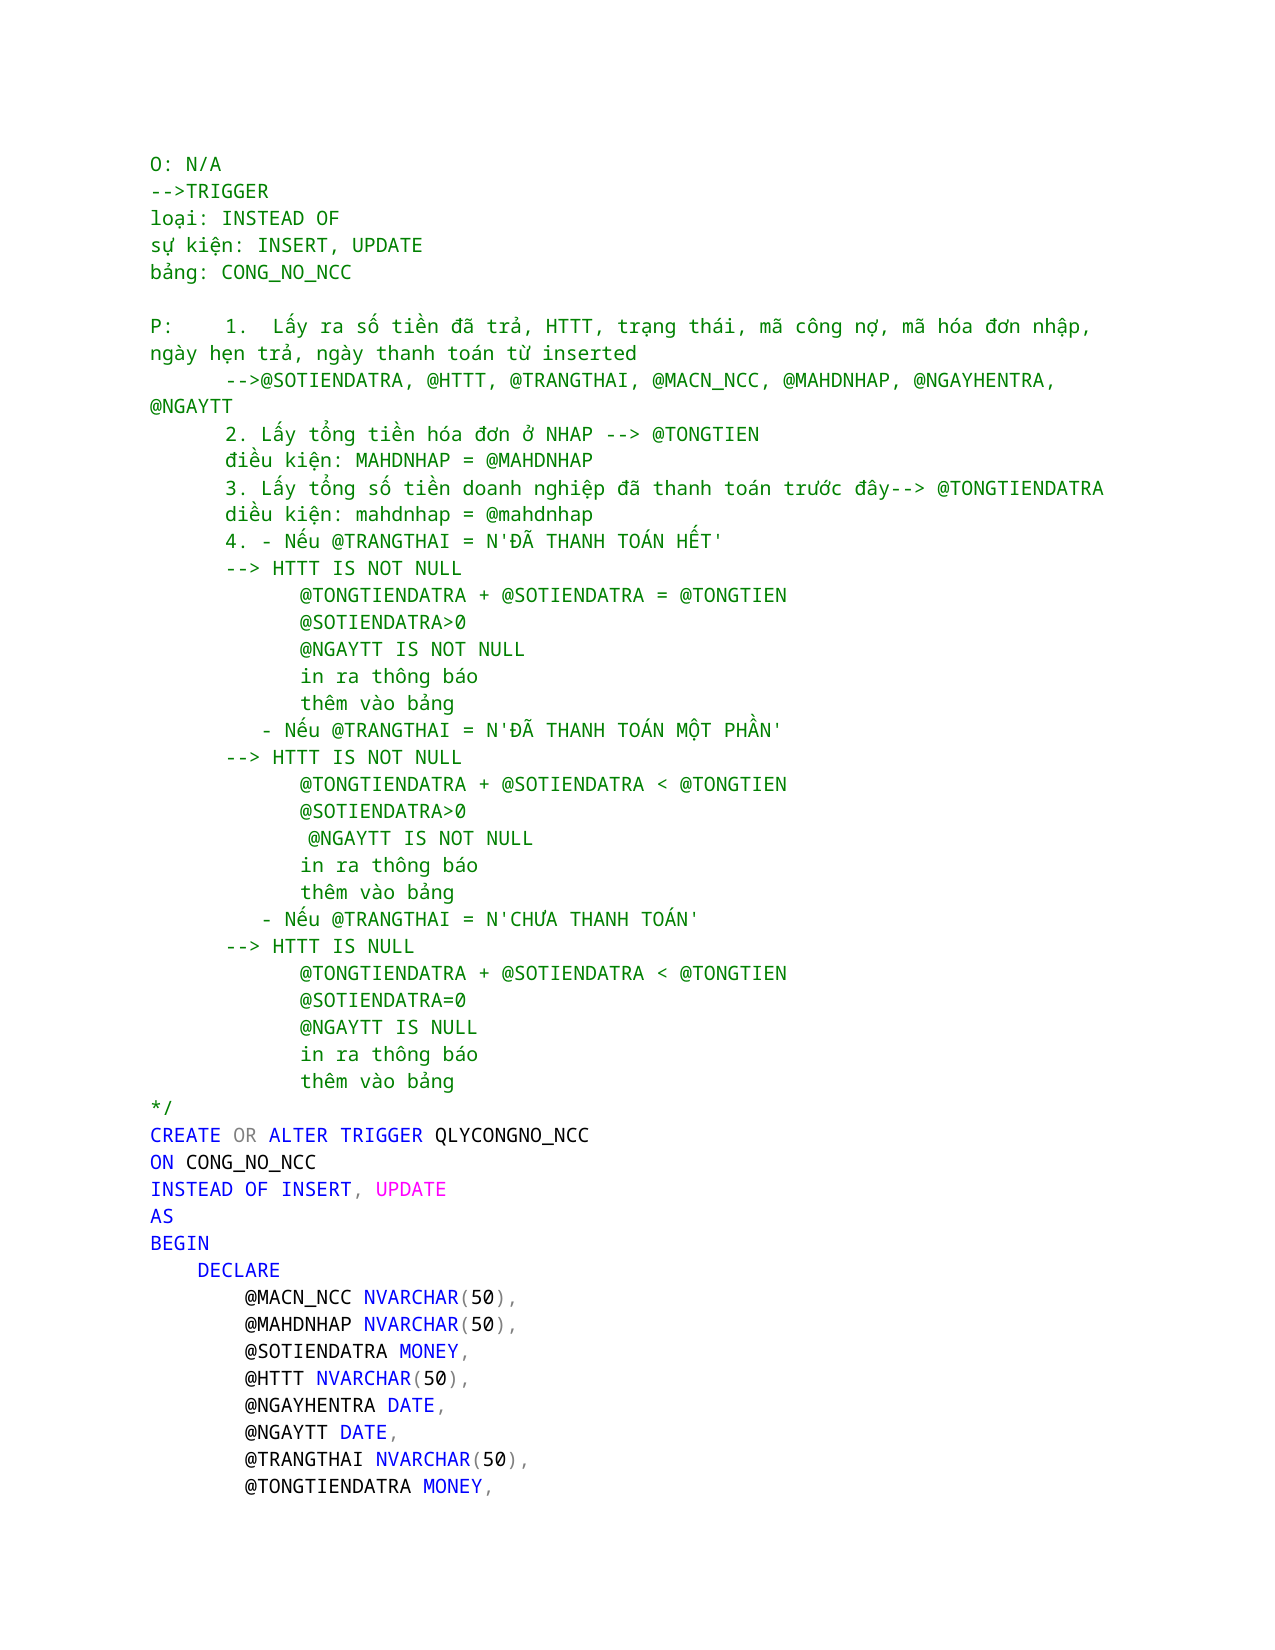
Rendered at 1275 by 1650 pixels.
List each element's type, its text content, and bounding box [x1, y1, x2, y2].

text in ra thông báo [150, 851, 1125, 878]
text -->TRIGGER [150, 177, 1125, 204]
text thêm vào bảng [150, 1067, 1125, 1094]
text - Nếu @TRANGTHAI = N'ĐÃ THANH TOÁN MỘT PHẦN' [150, 717, 1125, 743]
text CREATE OR ALTER TRIGGER QLYCONGNO_NCC [150, 1121, 1125, 1148]
text @HTTT NVARCHAR(50), [150, 1364, 1125, 1391]
text -->@SOTIENDATRA, @HTTT, @TRANGTHAI, @MACN_NCC, @MAHDNHAP, @NGAYHENTRA, @NGAYTT [150, 366, 1125, 420]
text */ [150, 1094, 1125, 1121]
text - Nếu @TRANGTHAI = N'CHƯA THANH TOÁN' [150, 905, 1125, 932]
text --> HTTT IS NOT NULL [150, 743, 1125, 771]
text @MACN_NCC NVARCHAR(50), [150, 1283, 1125, 1310]
text AS [150, 1202, 1125, 1229]
text in ra thông báo [150, 1040, 1125, 1067]
text @TONGTIENDATRA MONEY, [150, 1472, 1125, 1499]
text in ra thông báo [150, 663, 1125, 689]
text @TONGTIENDATRA + @SOTIENDATRA < @TONGTIEN [150, 771, 1125, 797]
text --> HTTT IS NOT NULL [150, 555, 1125, 582]
text @NGAYTT IS NULL [150, 1013, 1125, 1040]
text DECLARE [150, 1256, 1125, 1283]
text @SOTIENDATRA>0 [150, 609, 1125, 636]
text 4. - Nếu @TRANGTHAI = N'ĐÃ THANH TOÁN HẾT' [150, 528, 1125, 555]
text thêm vào bảng [150, 689, 1125, 717]
text 3. Lấy tổng số tiền doanh nghiệp đã thanh toán trước đây--> @TONGTIENDATRA [150, 474, 1125, 501]
text @SOTIENDATRA>0 [150, 797, 1125, 824]
text @NGAYTT IS NOT NULL [150, 824, 1125, 851]
text diều kiện: mahdnhap = @mahdnhap [150, 501, 1125, 528]
text @TRANGTHAI NVARCHAR(50), [150, 1445, 1125, 1472]
text ON CONG_NO_NCC [150, 1148, 1125, 1175]
text bảng: CONG_NO_NCC [150, 258, 1125, 285]
text @NGAYTT IS NOT NULL [150, 636, 1125, 663]
text điều kiện: MAHDNHAP = @MAHDNHAP [150, 447, 1125, 474]
text sự kiện: INSERT, UPDATE [150, 231, 1125, 258]
text 2. Lấy tổng tiền hóa đơn ở NHAP --> @TONGTIEN [150, 420, 1125, 447]
text @TONGTIENDATRA + @SOTIENDATRA < @TONGTIEN [150, 959, 1125, 986]
text --> HTTT IS NULL [150, 932, 1125, 959]
text @SOTIENDATRA MONEY, [150, 1337, 1125, 1364]
text @MAHDNHAP NVARCHAR(50), [150, 1310, 1125, 1337]
text thêm vào bảng [150, 878, 1125, 905]
text O: N/A [150, 150, 1125, 177]
text @TONGTIENDATRA + @SOTIENDATRA = @TONGTIEN [150, 582, 1125, 609]
text @NGAYHENTRA DATE, [150, 1391, 1125, 1418]
text loại: INSTEAD OF [150, 204, 1125, 231]
text @SOTIENDATRA=0 [150, 986, 1125, 1013]
text BEGIN [150, 1229, 1125, 1256]
text @NGAYTT DATE, [150, 1418, 1125, 1445]
text INSTEAD OF INSERT, UPDATE [150, 1175, 1125, 1202]
text P: 1. Lấy ra số tiền đã trả, HTTT, trạng thái, mã công nợ, mã hóa đơn nhập, ngày hẹn trả, ngày thanh toán từ inserted [150, 312, 1125, 366]
